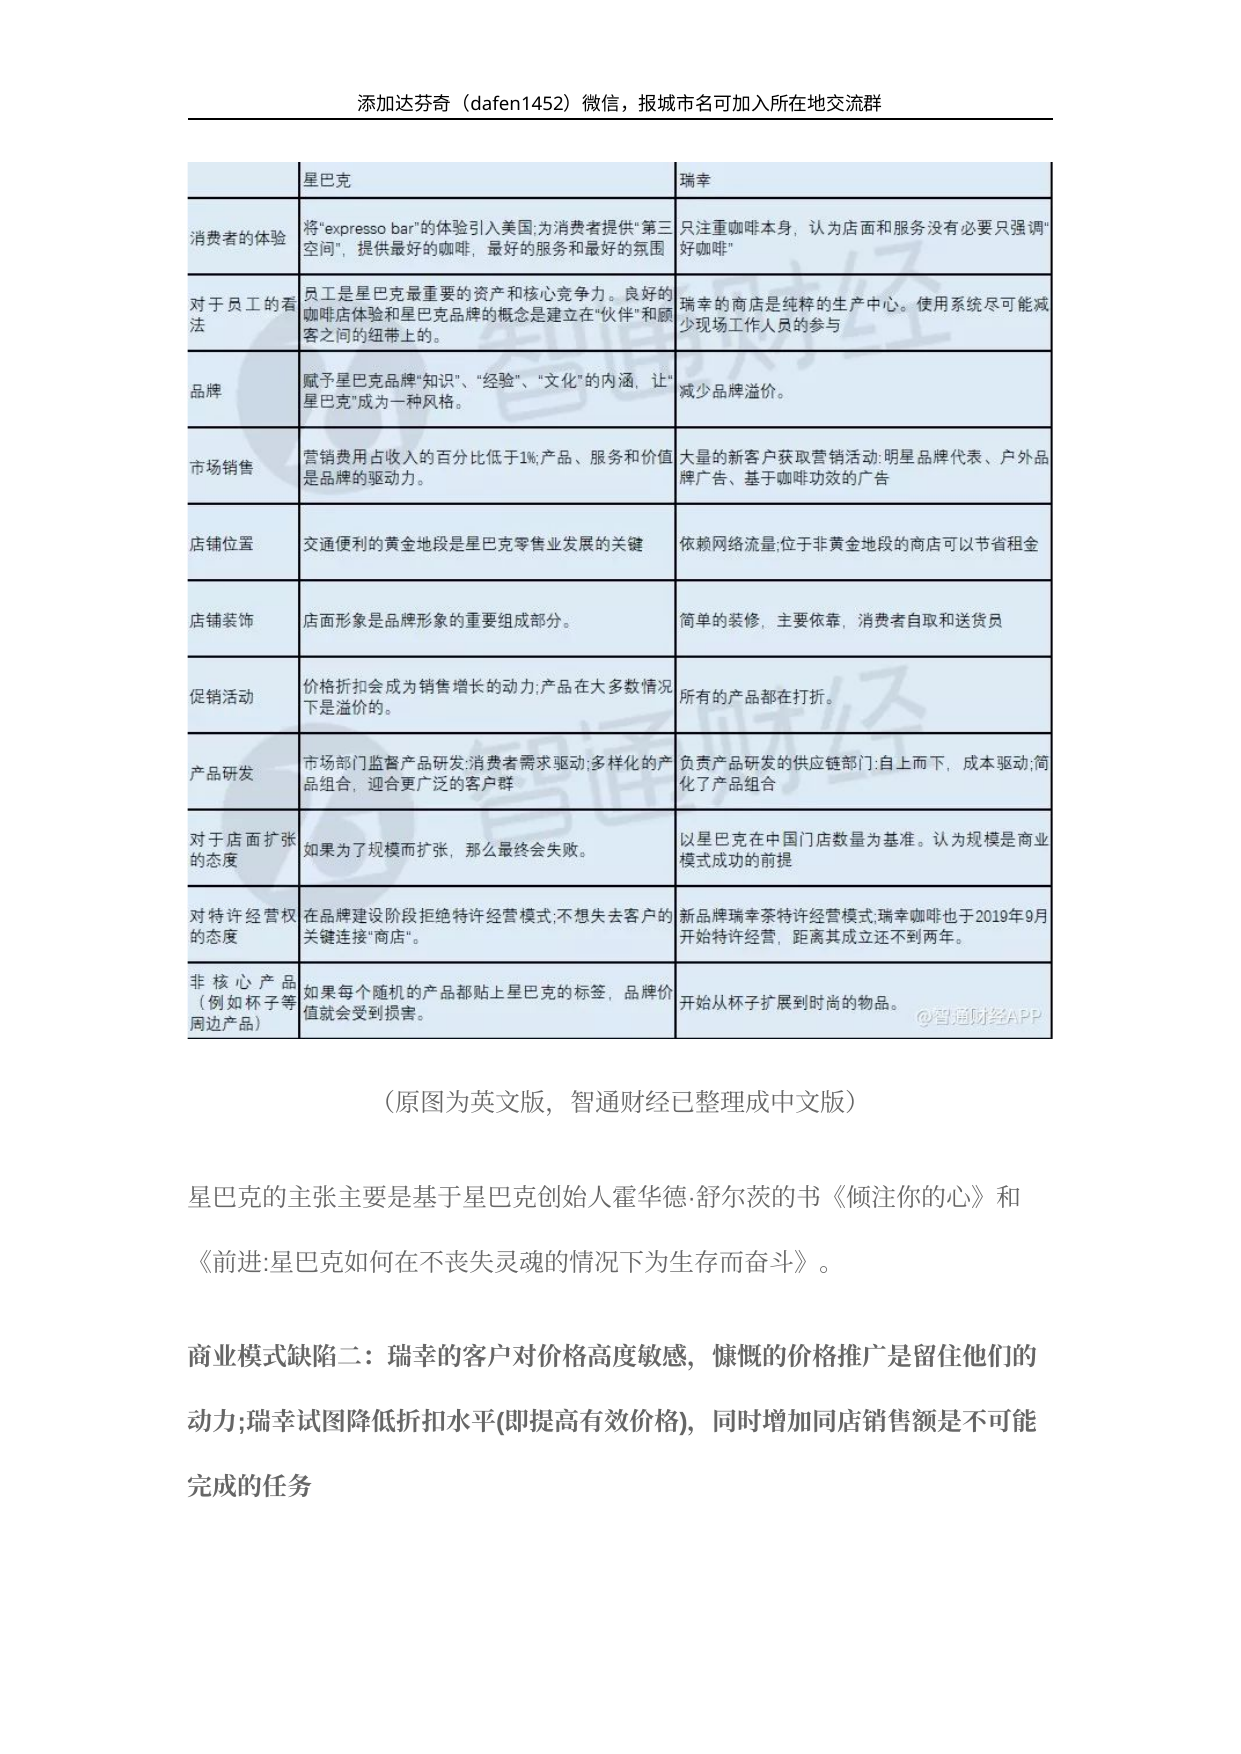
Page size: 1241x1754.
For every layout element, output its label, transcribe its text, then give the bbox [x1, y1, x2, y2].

text 星巴克的主张主要是基于星巴克创始人霍华德·舒尔茨的书《倾注你的心》和《前进:星巴克如何在不丧失灵魂的情况下为生存而奋斗》。 [187, 1163, 1053, 1293]
text 商业模式缺陷二：瑞幸的客户对价格高度敏感，慷慨的价格推广是留住他们的动力;瑞幸试图降低折扣水平(即提高有效价格)，同时增加同店销售额是不可能完成的任务 [187, 1322, 1053, 1517]
picture [187, 162, 1053, 1039]
text （原图为英文版，智通财经已整理成中文版） [187, 1069, 1053, 1134]
